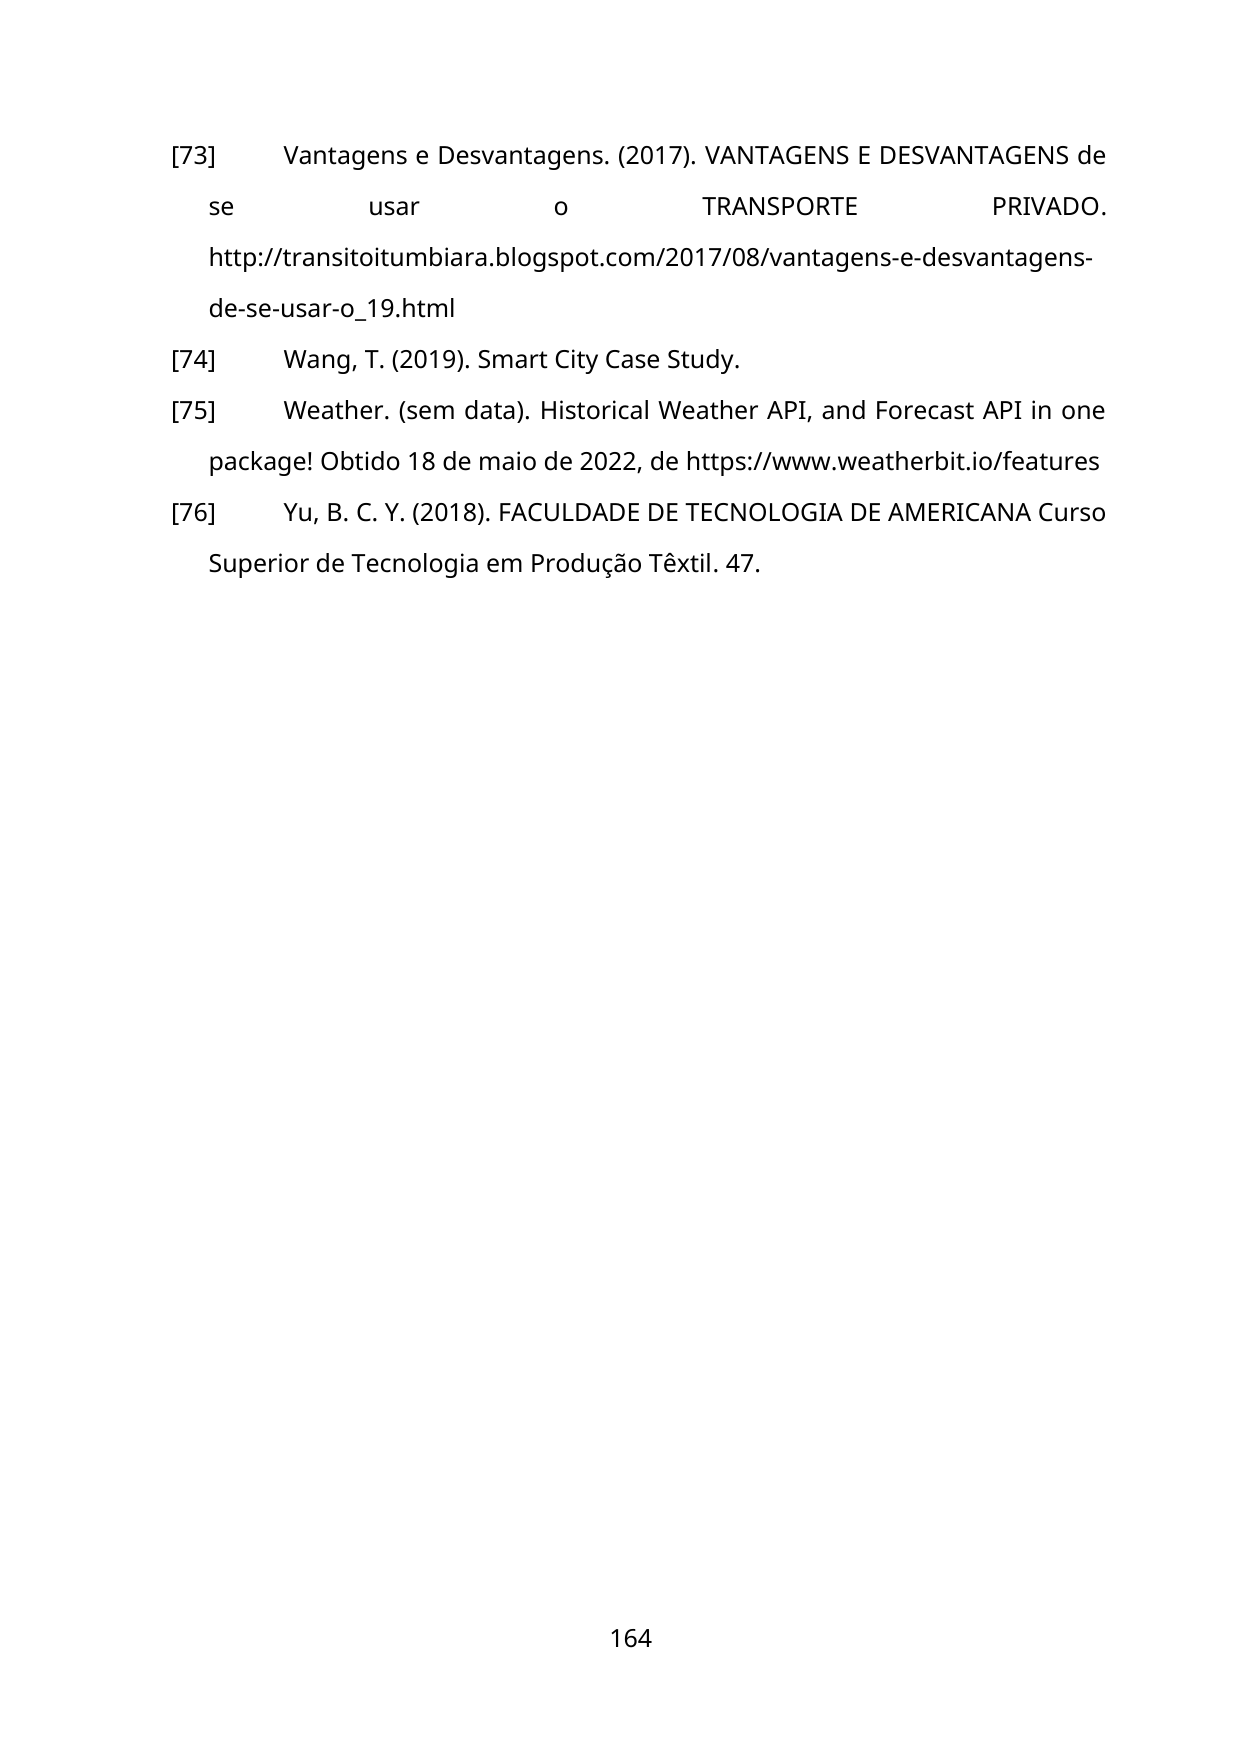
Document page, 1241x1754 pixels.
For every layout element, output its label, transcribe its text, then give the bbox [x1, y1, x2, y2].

list Yu, B. C. Y. (2018). FACULDADE DE TECNOLOGIA DE AMERICANA Curso Superior de Tecnologia em Produção Têxtil. 47. [171, 495, 1107, 580]
list Wang, T. (2019). Smart City Case Study. [171, 342, 1107, 376]
list Weather. (sem data). Historical Weather API, and Forecast API in one package! Obtido 18 de maio de 2022, de https://www.weatherbit.io/features [171, 393, 1107, 478]
list Vantagens e Desvantagens. (2017). VANTAGENS E DESVANTAGENS de se usar o TRANSPORTE PRIVADO. http://transitoitumbiara.blogspot.com/2017/08/vantagens-e-desvantagens-de-se-usar-o_19.html [171, 137, 1107, 325]
